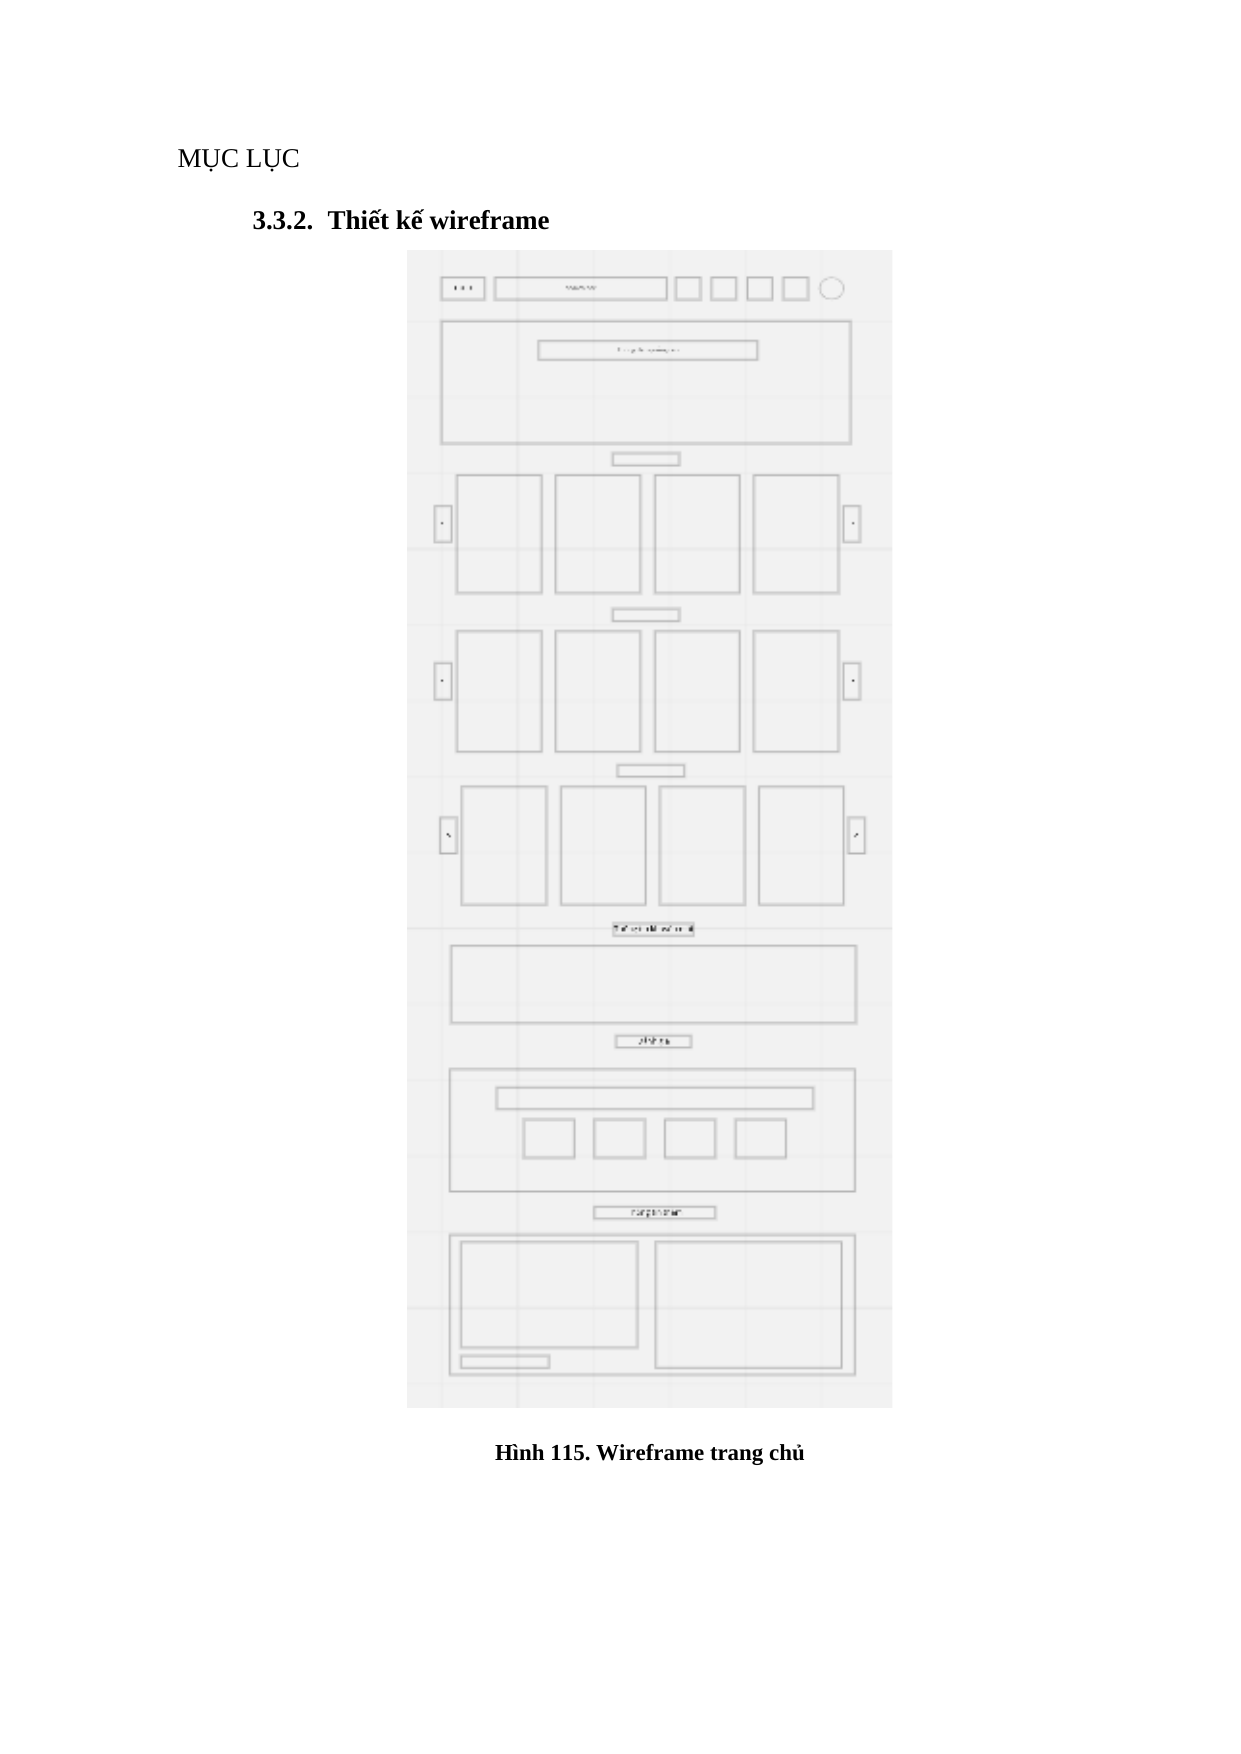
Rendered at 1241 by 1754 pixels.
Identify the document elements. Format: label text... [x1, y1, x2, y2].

subtitle Thiết kế wireframe [252, 204, 1122, 235]
picture [407, 250, 893, 1408]
text Hình 115. Wireframe trang chủ [177, 1439, 1122, 1466]
